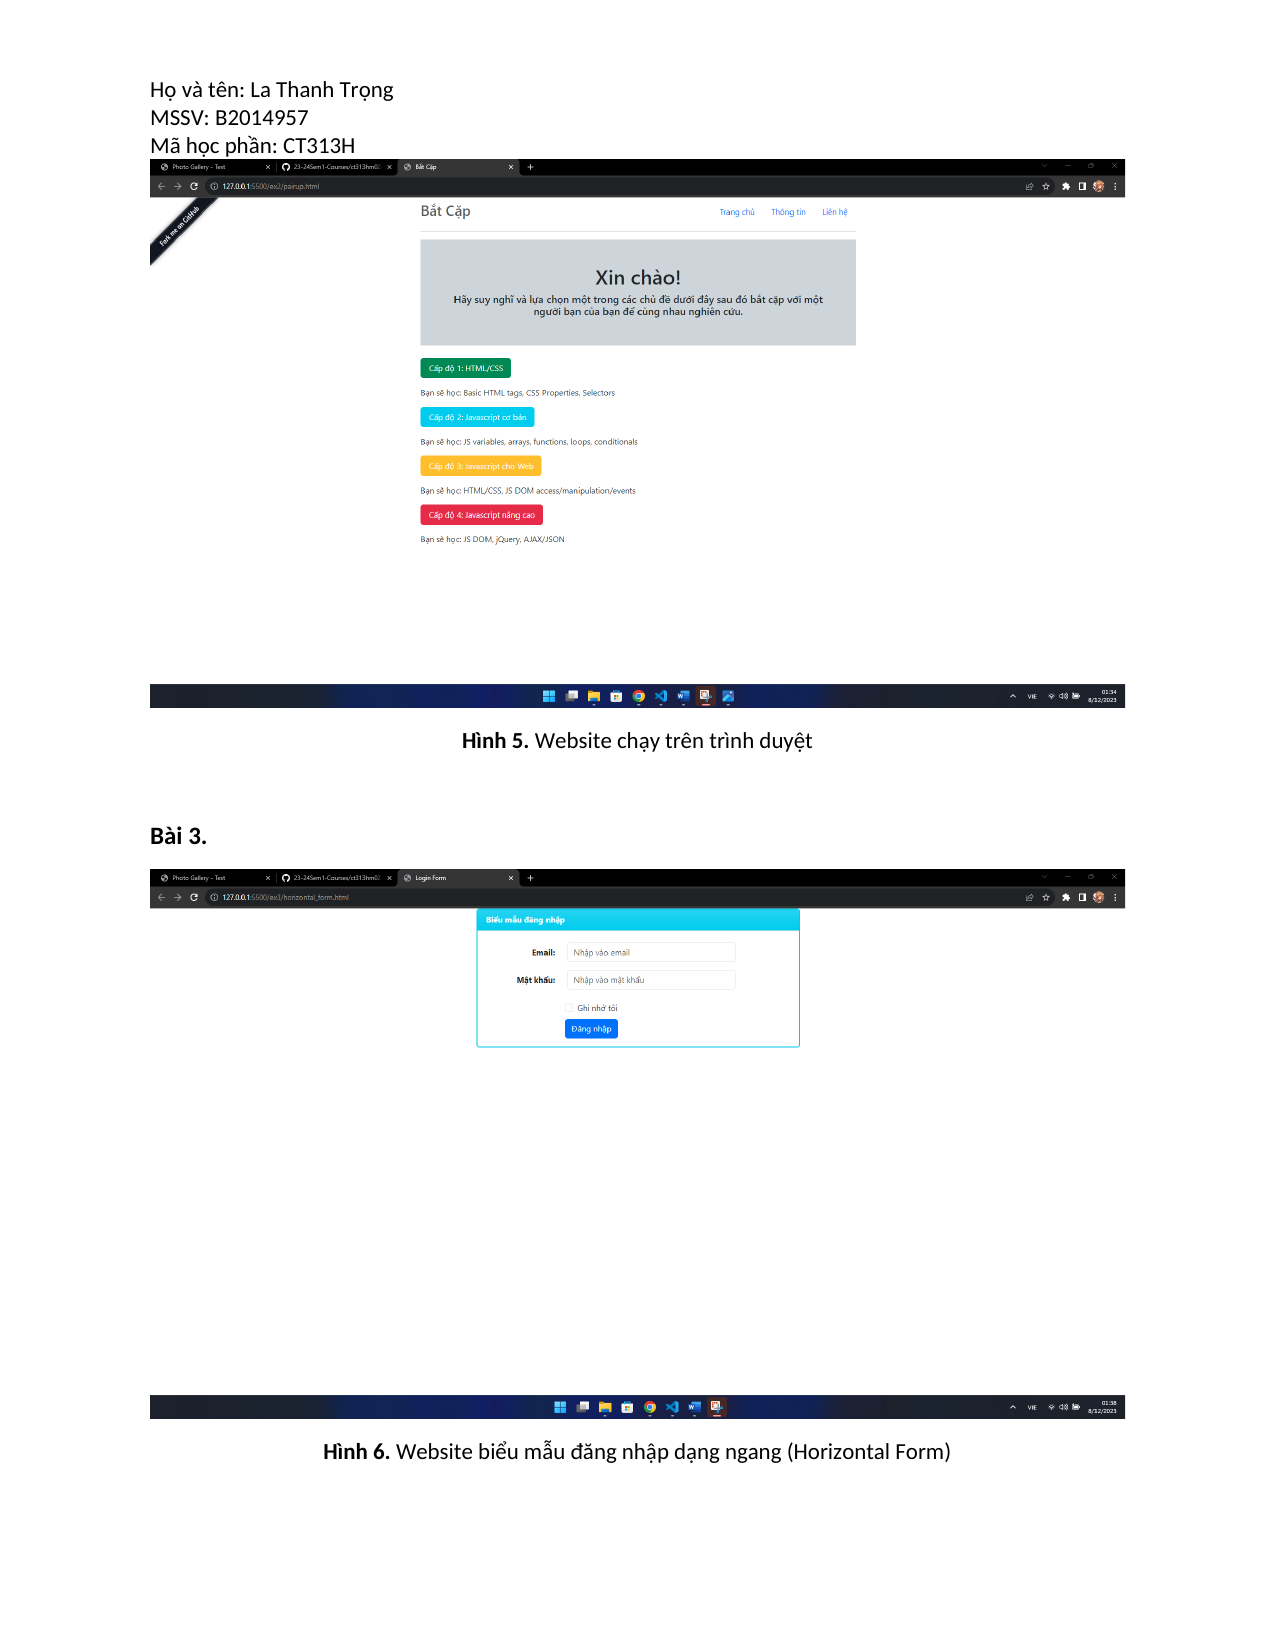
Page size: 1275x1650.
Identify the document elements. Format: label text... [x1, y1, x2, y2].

text Hình 5. Website chạy trên trình duyệt [150, 726, 1125, 754]
text Bài 3. [150, 820, 1125, 851]
text Hình 6. Website biểu mẫu đăng nhập dạng ngang (Horizontal Form) [150, 1437, 1125, 1465]
picture [150, 159, 1125, 708]
picture [150, 869, 1125, 1419]
